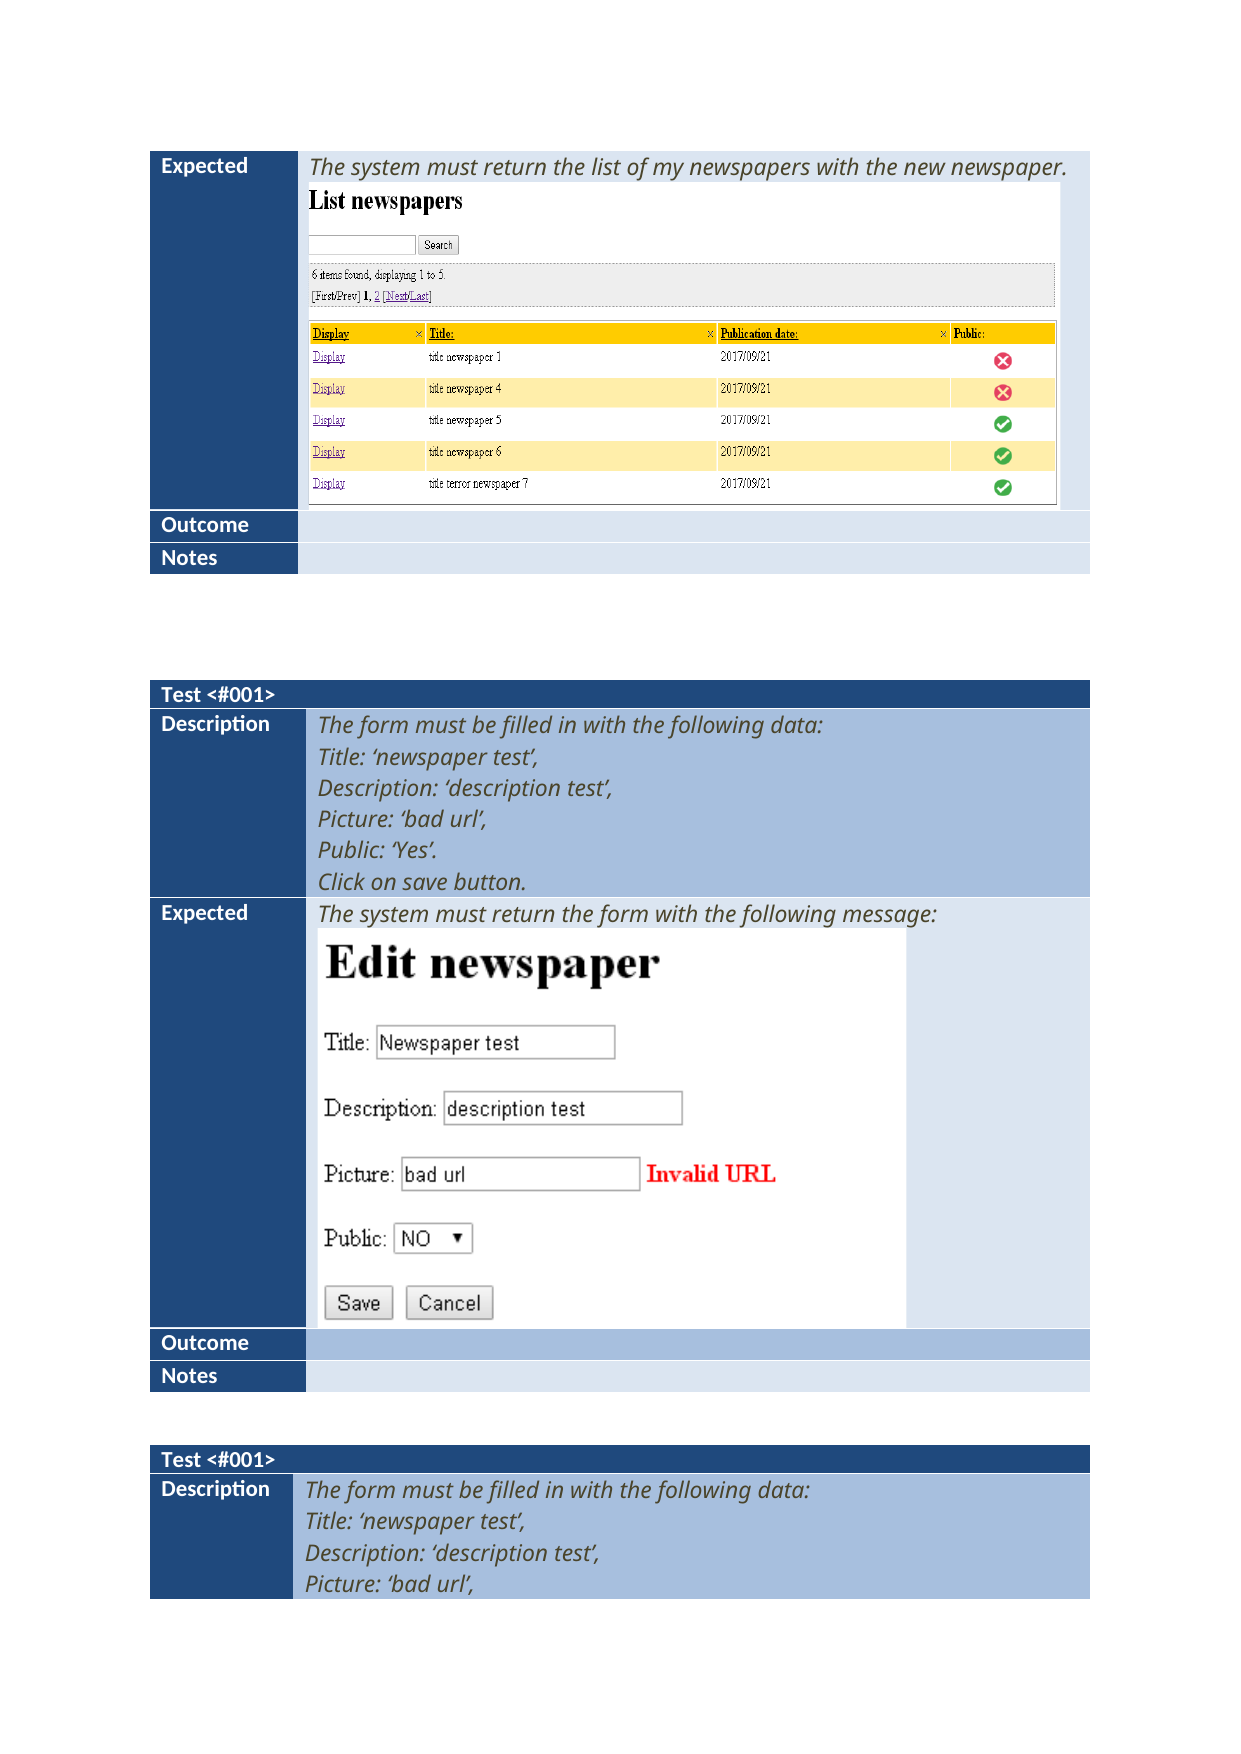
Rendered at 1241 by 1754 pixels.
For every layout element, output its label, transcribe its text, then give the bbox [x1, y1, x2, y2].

table_cell Notes [150, 543, 298, 574]
table_cell Expected [150, 898, 306, 1327]
table_cell [306, 1361, 1090, 1392]
table_cell [306, 1329, 1090, 1360]
table_cell Notes [150, 1361, 306, 1392]
table_header Test <#001> [150, 680, 1090, 708]
table_cell Description [150, 709, 306, 897]
table_cell Outcome [150, 511, 298, 542]
table_cell [298, 543, 1090, 574]
table_cell The system must return the list of my newspapers with the new newspaper. [298, 151, 1090, 509]
table_cell [298, 511, 1090, 542]
table_cell Outcome [150, 1329, 306, 1360]
picture [308, 182, 1061, 510]
table_cell Expected [150, 151, 298, 509]
table_cell The form must be filled in with the following data: Title: ‘newspaper test’, Description: ‘description test’, Picture: ‘bad url’, Public: ‘Yes’. Click on save button. [306, 709, 1090, 897]
table_cell The system must return the form with the following message: [306, 898, 1090, 1327]
picture [317, 928, 907, 1328]
table_cell Description [150, 1474, 293, 1599]
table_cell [293, 1474, 1090, 1599]
table_header Test <#001> [150, 1445, 1090, 1473]
